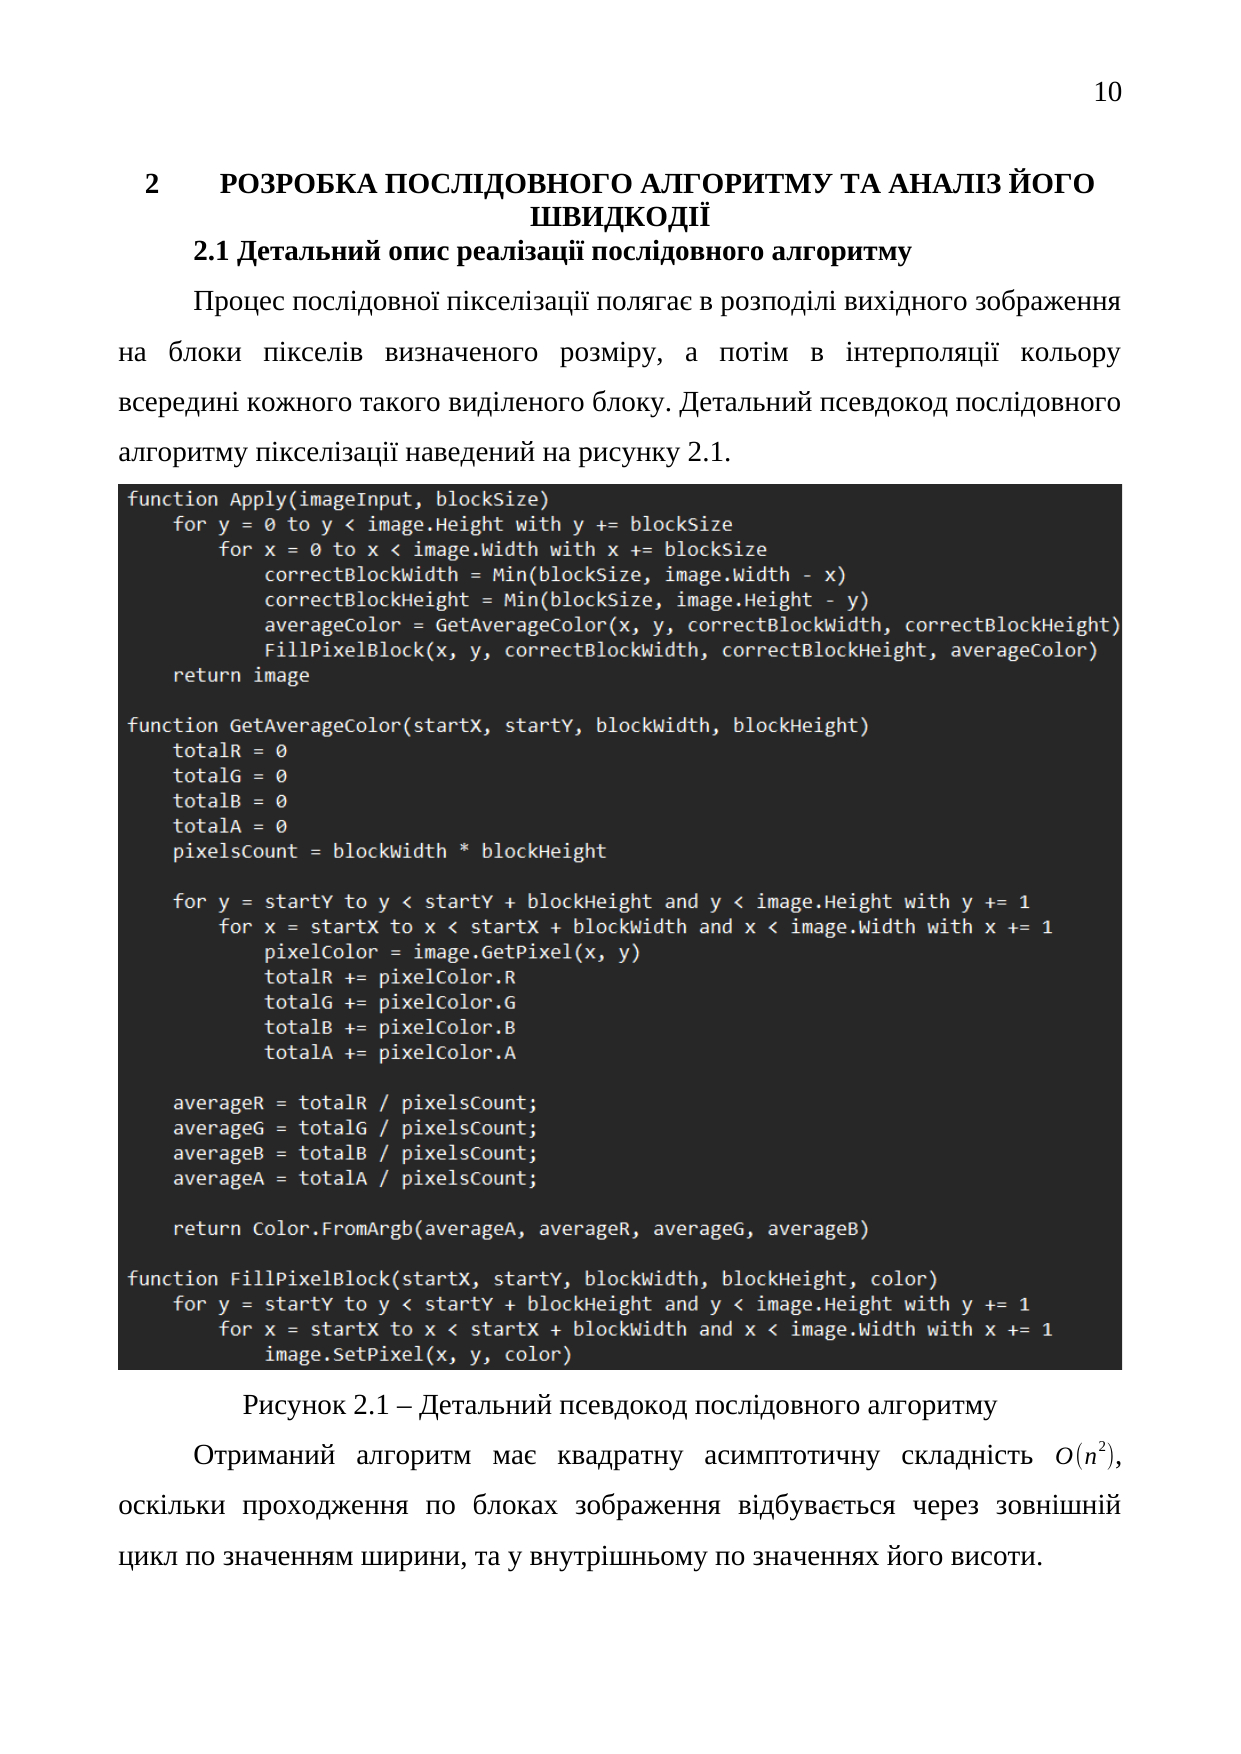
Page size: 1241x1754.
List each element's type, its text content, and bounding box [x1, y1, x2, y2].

text Процес послідовної пікселізації полягає в розподілі вихідного зображення на блоки пікселів визначеного розміру, а потім в інтерполяції кольору всередині кожного такого виділеного блоку. Детальний псевдокод послідовного алгоритму пікселізації наведений на рисунку 2.1. [118, 283, 1122, 468]
subtitle 2 РОЗРОБКА ПОСЛІДОВНОГО АЛГОРИТМУ ТА АНАЛІЗ ЙОГО ШВИДКОДІЇ [118, 166, 1122, 233]
picture [118, 484, 1123, 1370]
text Отриманий алгоритм має квадратну асимптотичну складність , оскільки проходження по блоках зображення відбувається через зовнішній цикл по значенням ширини, та у внутрішньому по значеннях його висоти. [118, 1437, 1122, 1571]
text Рисунок 2.1 – Детальний псевдокод послідовного алгоритму [118, 1387, 1122, 1420]
subtitle 2.1 Детальний опис реалізації послідовного алгоритму [118, 233, 1122, 267]
